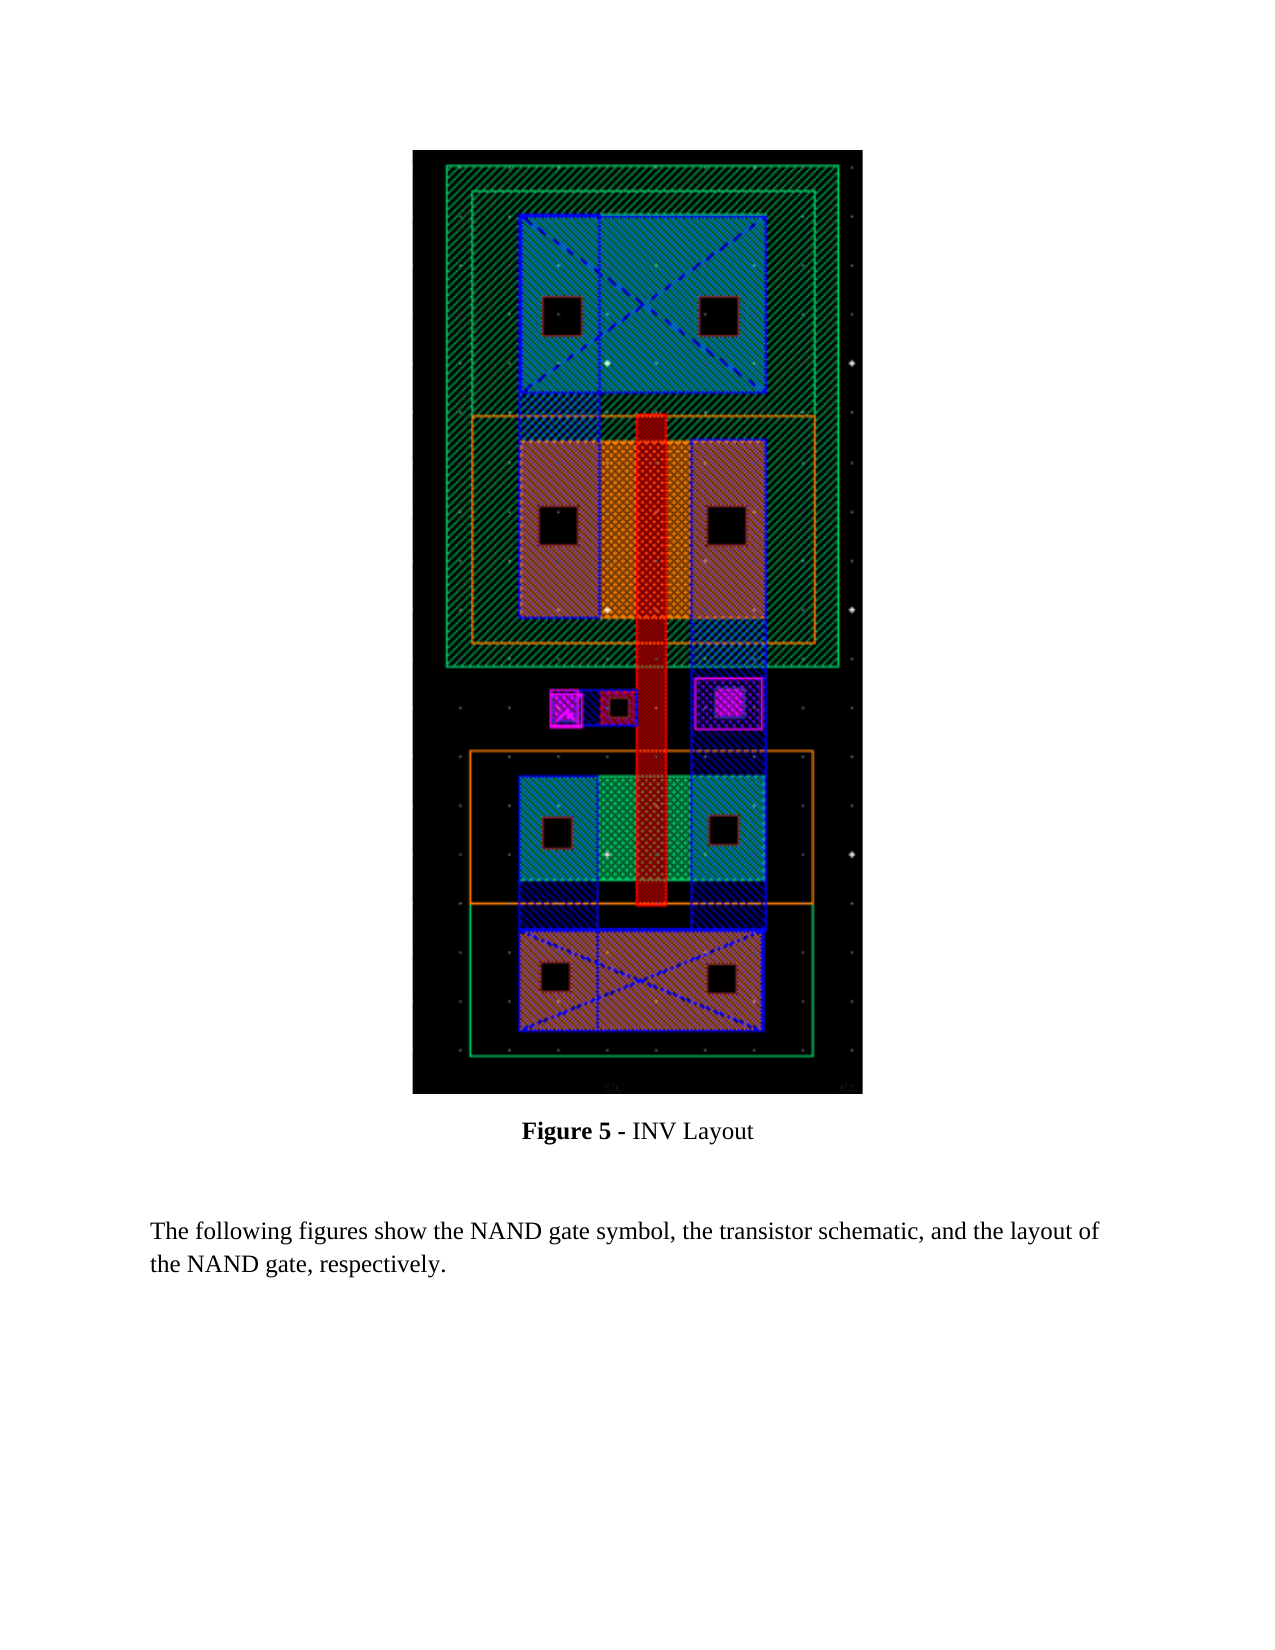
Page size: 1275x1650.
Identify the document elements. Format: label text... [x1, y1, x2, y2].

picture [412, 150, 863, 1094]
text Figure 5 - INV Layout [150, 1116, 1125, 1145]
text The following figures show the NAND gate symbol, the transistor schematic, and the layout of the NAND gate, respectively. [150, 1216, 1125, 1278]
